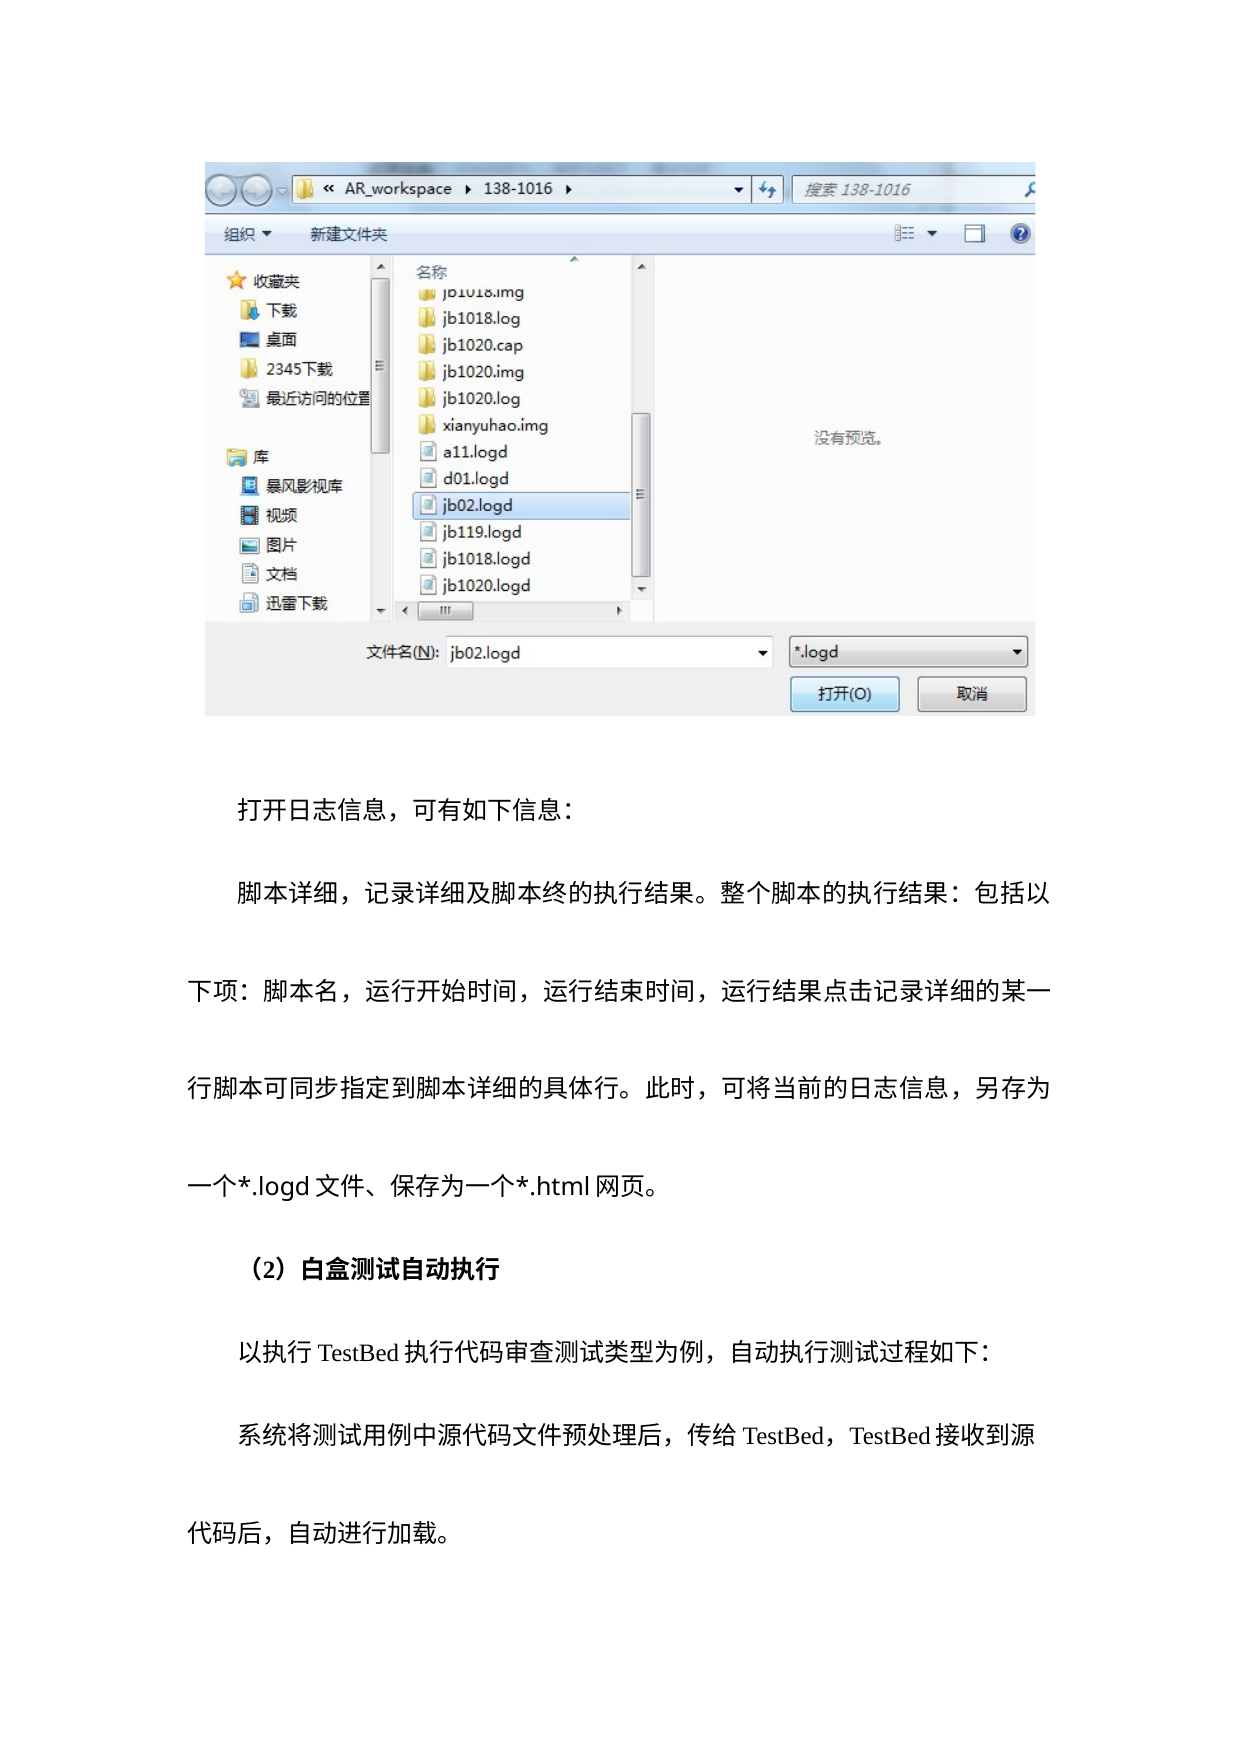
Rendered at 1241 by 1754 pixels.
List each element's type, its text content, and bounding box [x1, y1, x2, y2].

picture [204, 162, 1036, 716]
text （2）白盒测试自动执行 [187, 1235, 1053, 1300]
text 脚本详细，记录详细及脚本终的执行结果。整个脚本的执行结果：包括以下项：脚本名，运行开始时间，运行结束时间，运行结果点击记录详细的某一行脚本可同步指定到脚本详细的具体行。此时，可将当前的日志信息，另存为一个*.logd文件、保存为一个*.html网页。 [187, 859, 1053, 1217]
text 系统将测试用例中源代码文件预处理后，传给TestBed，TestBed接收到源代码后，自动进行加载。 [187, 1401, 1053, 1564]
text 以执行TestBed执行代码审查测试类型为例，自动执行测试过程如下： [187, 1318, 1053, 1383]
text 打开日志信息，可有如下信息： [187, 776, 1053, 841]
